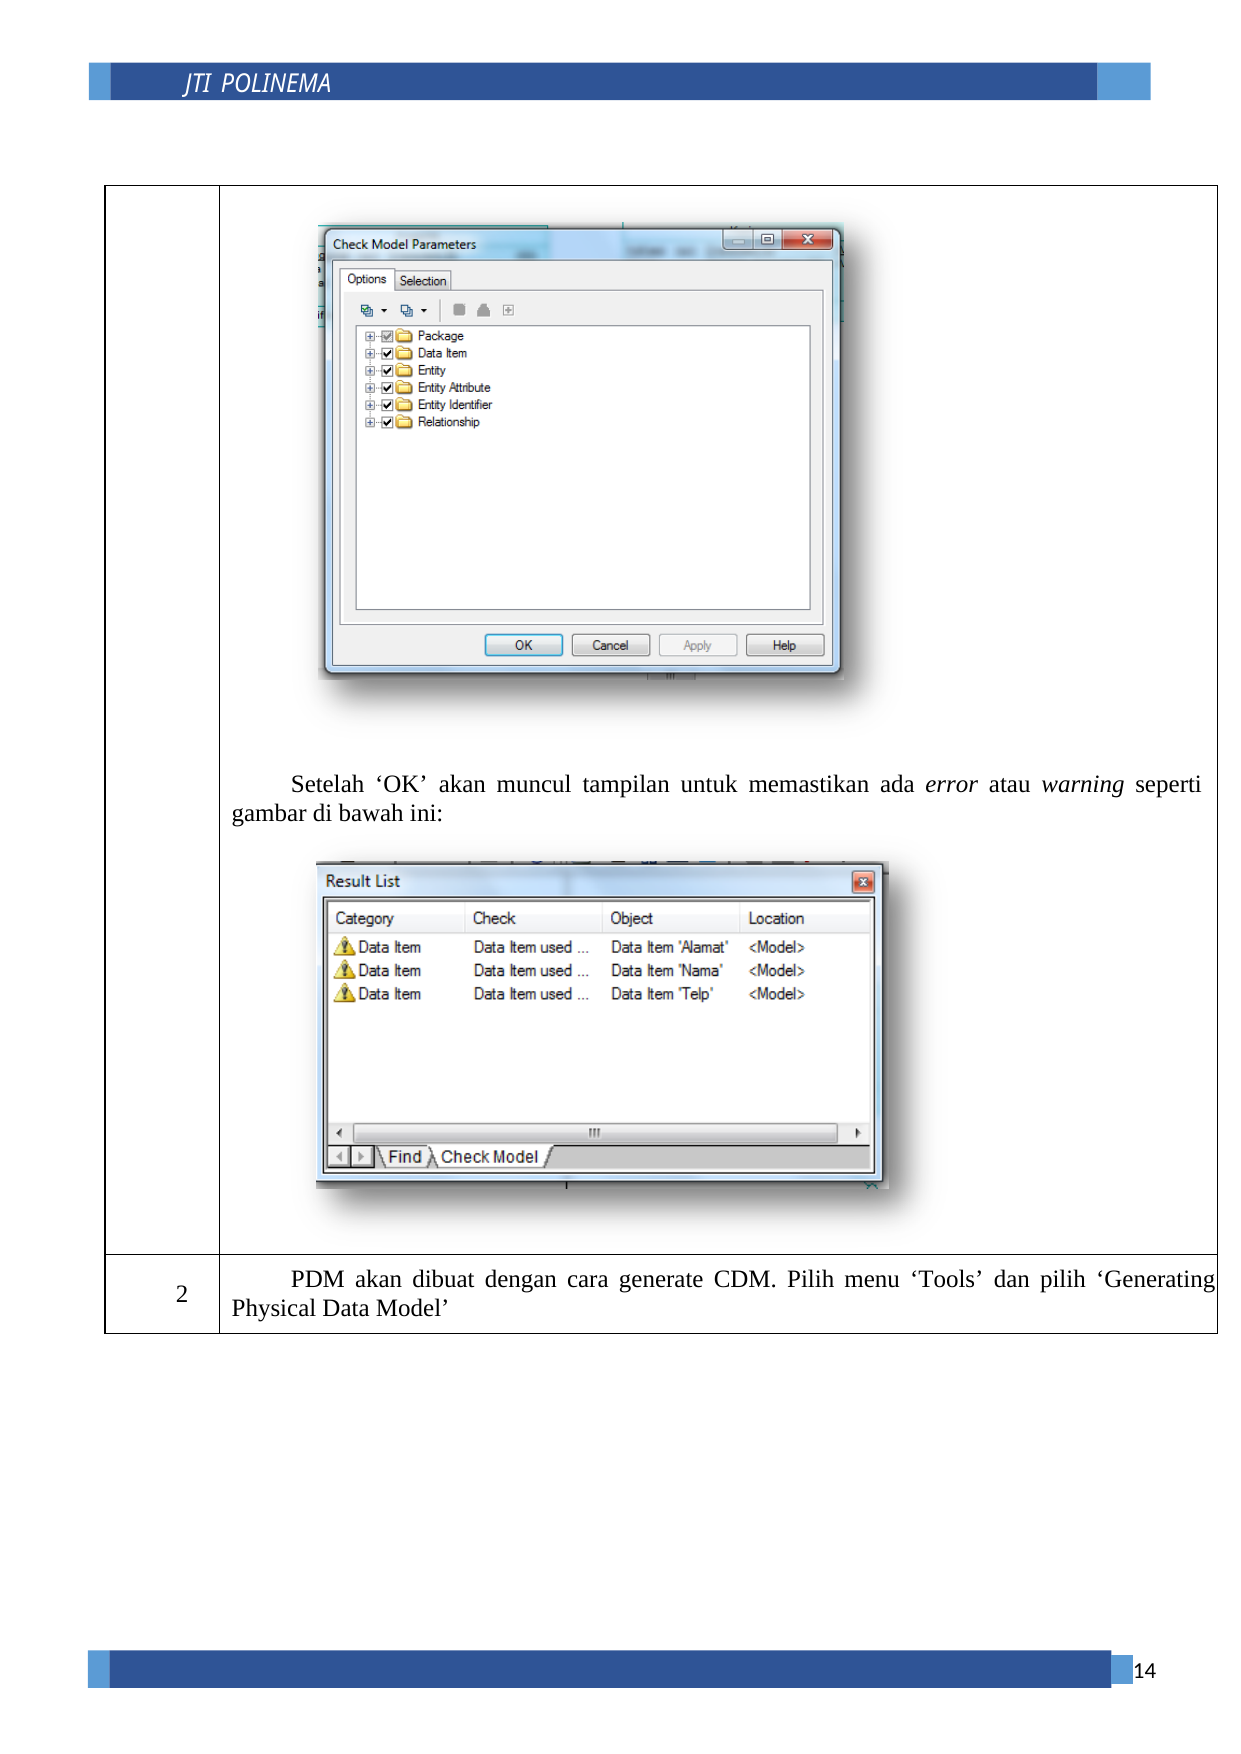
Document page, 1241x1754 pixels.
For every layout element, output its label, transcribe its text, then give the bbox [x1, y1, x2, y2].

table_cell PDM akan dibuat dengan cara generate CDM. Pilih menu ‘Tools’ dan pilih ‘Generating Physical Data Model’ [220, 1255, 1217, 1333]
table_header Setelah ‘OK’ akan muncul tampilan untuk memastikan ada error atau warning seperti gambar di bawah ini: [220, 186, 1217, 1254]
table_cell 2 [106, 1255, 219, 1333]
table_header [106, 186, 219, 1254]
picture [286, 194, 908, 744]
